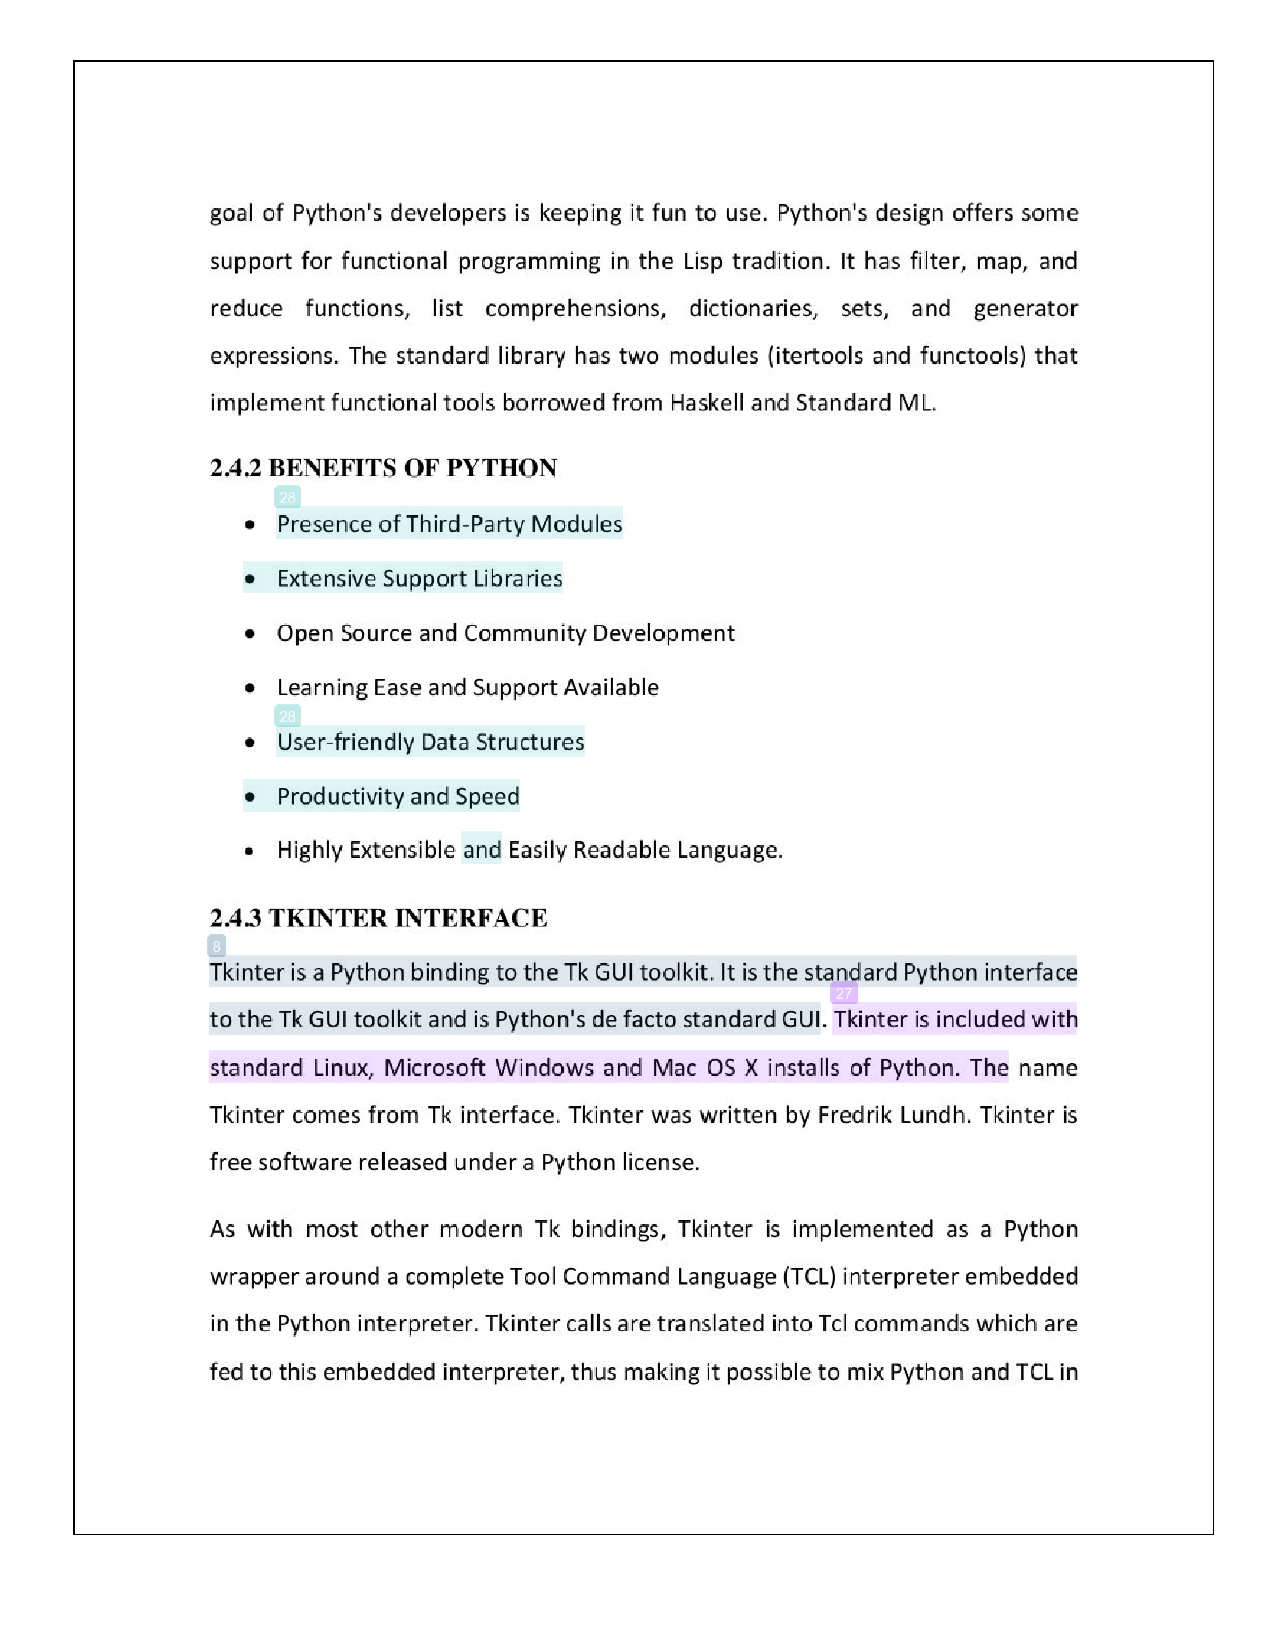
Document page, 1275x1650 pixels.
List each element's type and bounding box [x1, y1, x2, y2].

picture [73, 60, 1214, 1535]
